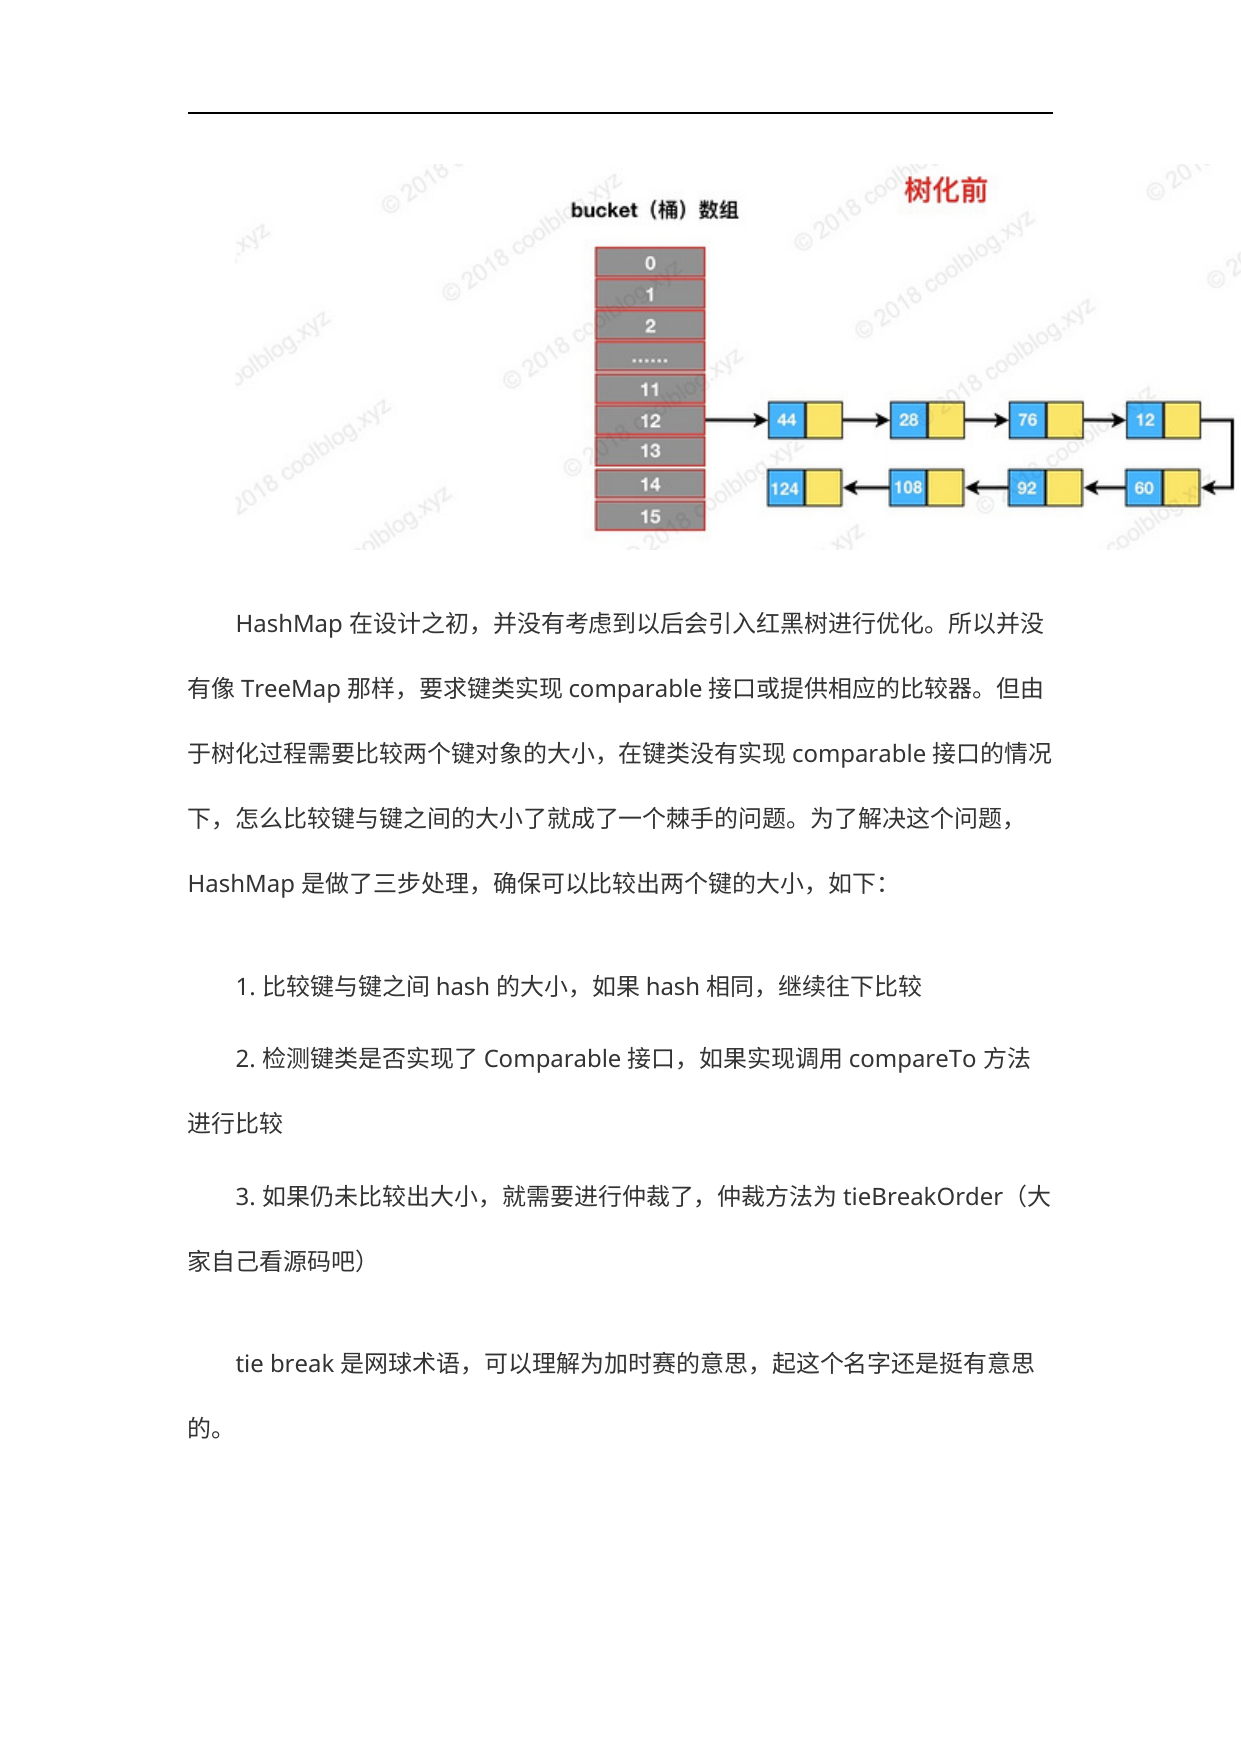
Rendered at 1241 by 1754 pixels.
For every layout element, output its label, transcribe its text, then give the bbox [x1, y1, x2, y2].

text HashMap 在设计之初，并没有考虑到以后会引入红黑树进行优化。所以并没有像 TreeMap 那样，要求键类实现 comparable 接口或提供相应的比较器。但由于树化过程需要比较两个键对象的大小，在键类没有实现 comparable 接口的情况下，怎么比较键与键之间的大小了就成了一个棘手的问题。为了解决这个问题，HashMap 是做了三步处理，确保可以比较出两个键的大小，如下： [187, 589, 1053, 914]
list 比较键与键之间 hash 的大小，如果 hash 相同，继续往下比较 [187, 952, 1053, 1017]
picture [235, 164, 1241, 550]
list 检测键类是否实现了 Comparable 接口，如果实现调用 compareTo 方法进行比较 [187, 1024, 1053, 1154]
list 如果仍未比较出大小，就需要进行仲裁了，仲裁方法为 tieBreakOrder（大家自己看源码吧） [187, 1162, 1053, 1292]
text tie break 是网球术语，可以理解为加时赛的意思，起这个名字还是挺有意思的。 [187, 1329, 1053, 1459]
